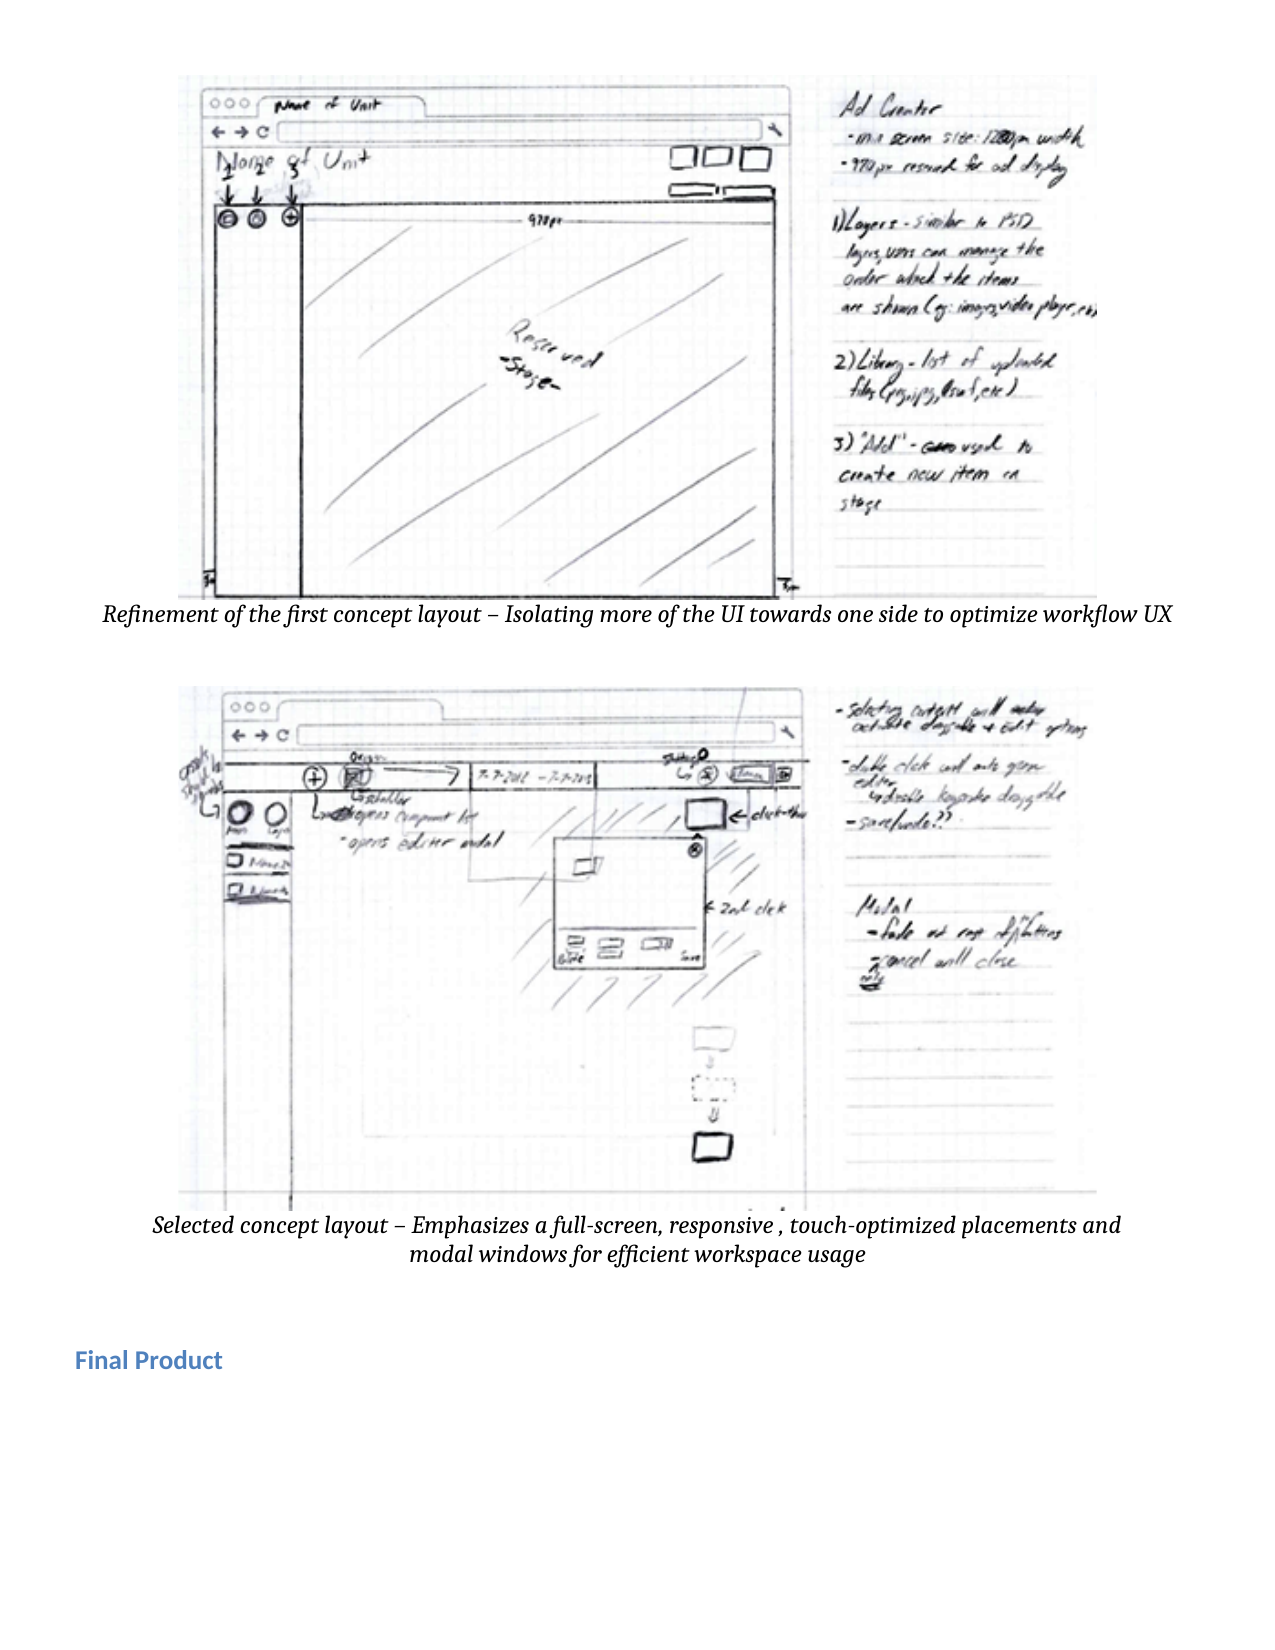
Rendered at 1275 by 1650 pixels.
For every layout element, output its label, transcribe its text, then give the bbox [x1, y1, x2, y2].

picture [178, 686, 1097, 1211]
text Refinement of the first concept layout – Isolating more of the UI towards one side to optimize workflow UX [75, 600, 1200, 629]
picture [178, 75, 1097, 600]
text Selected concept layout – Emphasizes a full-screen, responsive , touch-optimized placements and [75, 1211, 1200, 1240]
subtitle Final Product [75, 1343, 1200, 1376]
text modal windows for efficient workspace usage [75, 1240, 1200, 1268]
